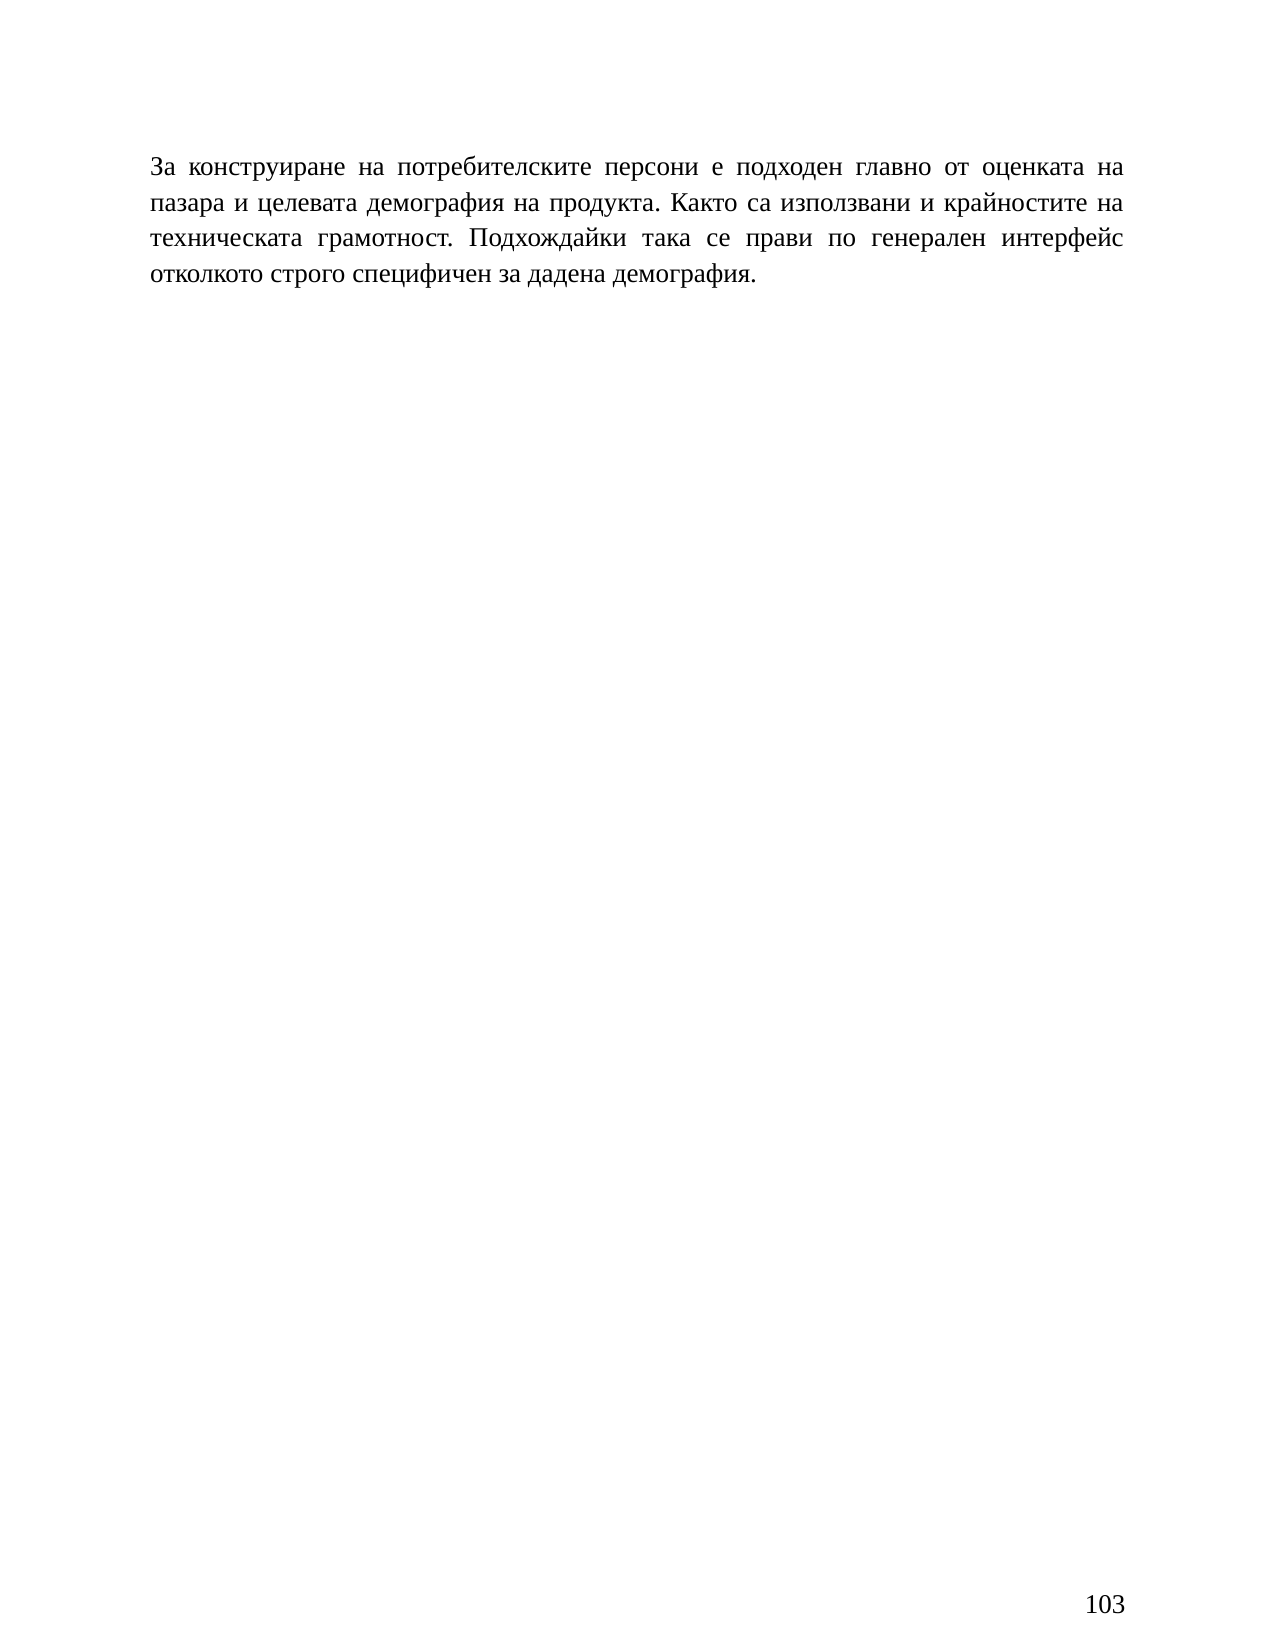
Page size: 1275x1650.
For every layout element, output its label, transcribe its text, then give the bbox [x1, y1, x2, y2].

text За конструиране на потребителските персони е подходен главно от оценката на пазара и целевата демография на продукта. Както са използвани и крайностите на техническата грамотност. Подхождайки така се прави по генерален интерфейс отколкото строго специфичен за дадена демография. [150, 150, 1125, 288]
